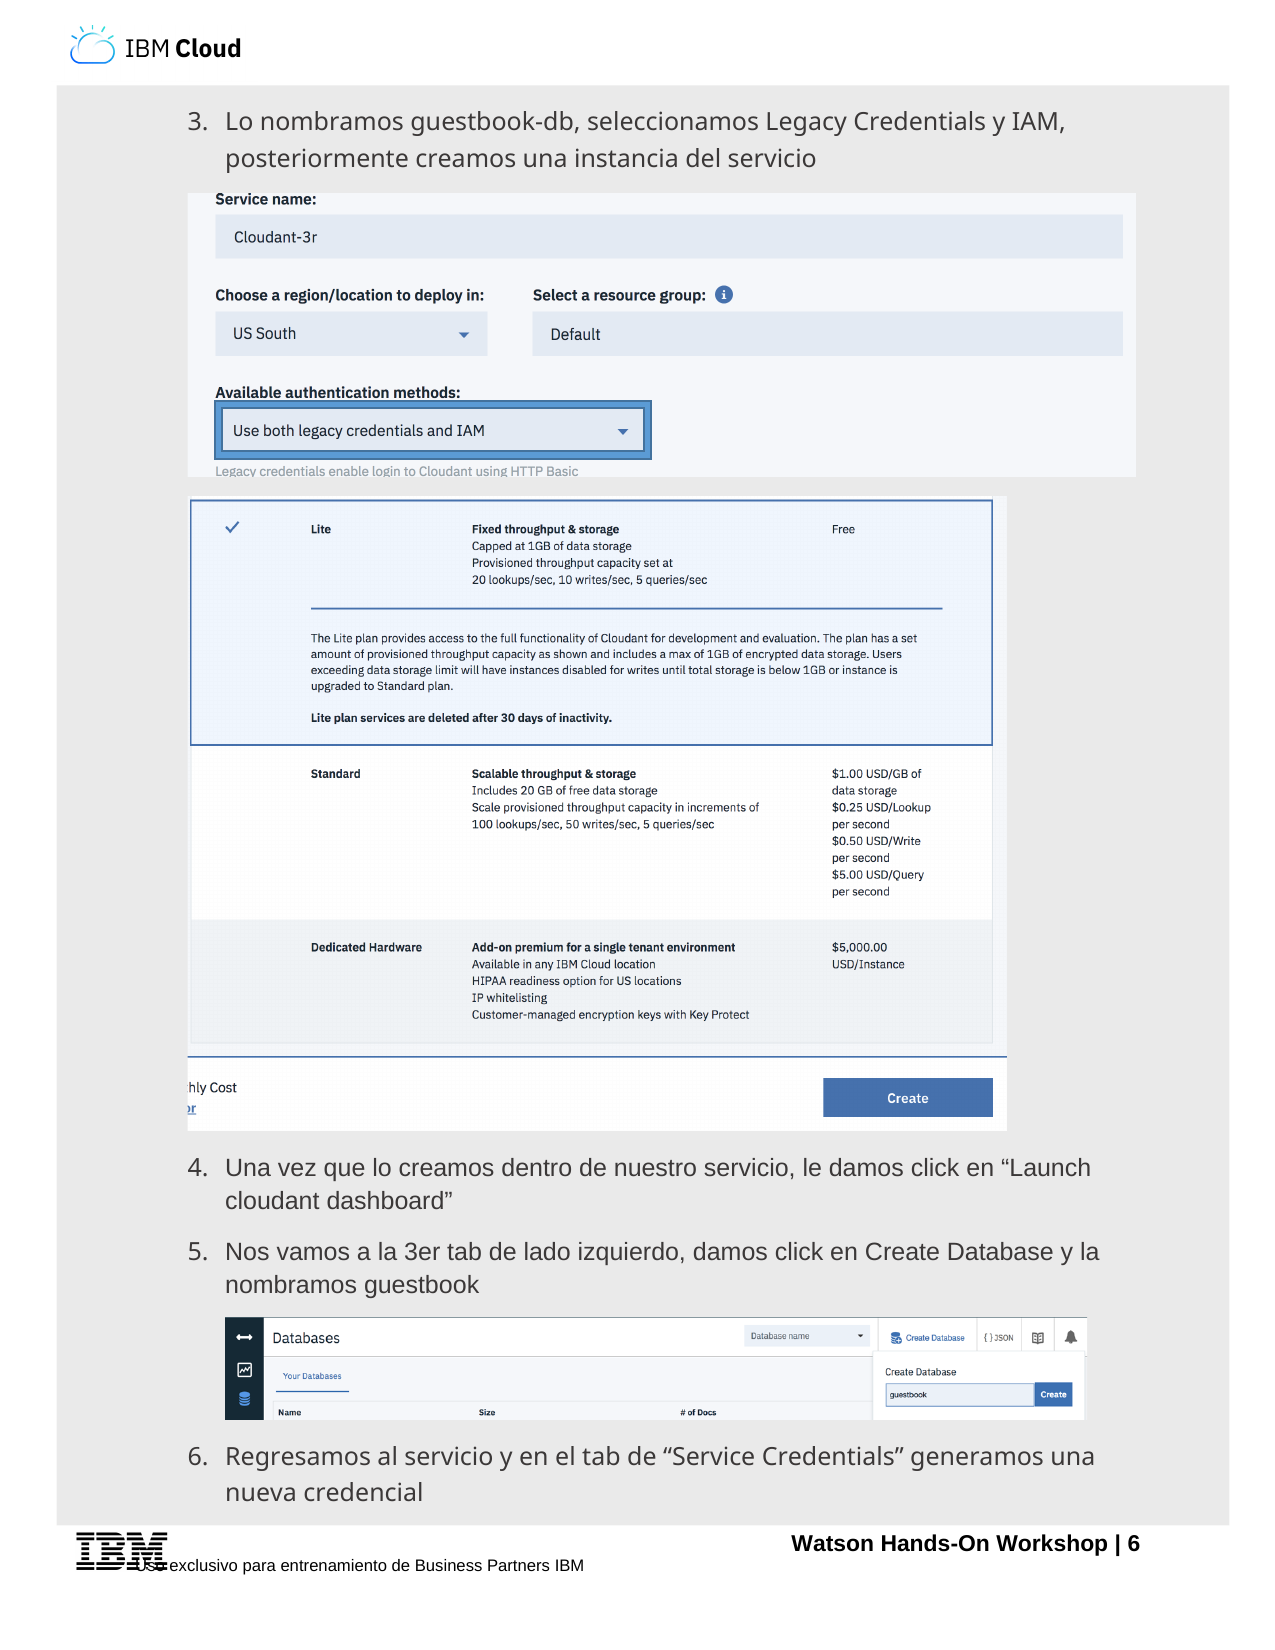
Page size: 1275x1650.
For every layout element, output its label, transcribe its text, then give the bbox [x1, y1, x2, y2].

picture [51, 25, 259, 82]
picture [187, 496, 1007, 1131]
picture [187, 193, 1136, 477]
list Una vez que lo creamos dentro de nuestro servicio, le damos click en “Launch cloudant dashboard” [187, 1149, 1140, 1215]
picture [75, 1531, 170, 1572]
list Regresamos al servicio y en el tab de “Service Credentials” generamos una nueva credencial [187, 1438, 1140, 1509]
list Nos vamos a la 3er tab de lado izquierdo, damos click en Create Database y la nombramos guestbook [187, 1234, 1140, 1299]
picture [225, 1317, 1088, 1420]
list Lo nombramos guestbook-db, seleccionamos Legacy Credentials y IAM, posteriormente creamos una instancia del servicio [187, 104, 1140, 174]
